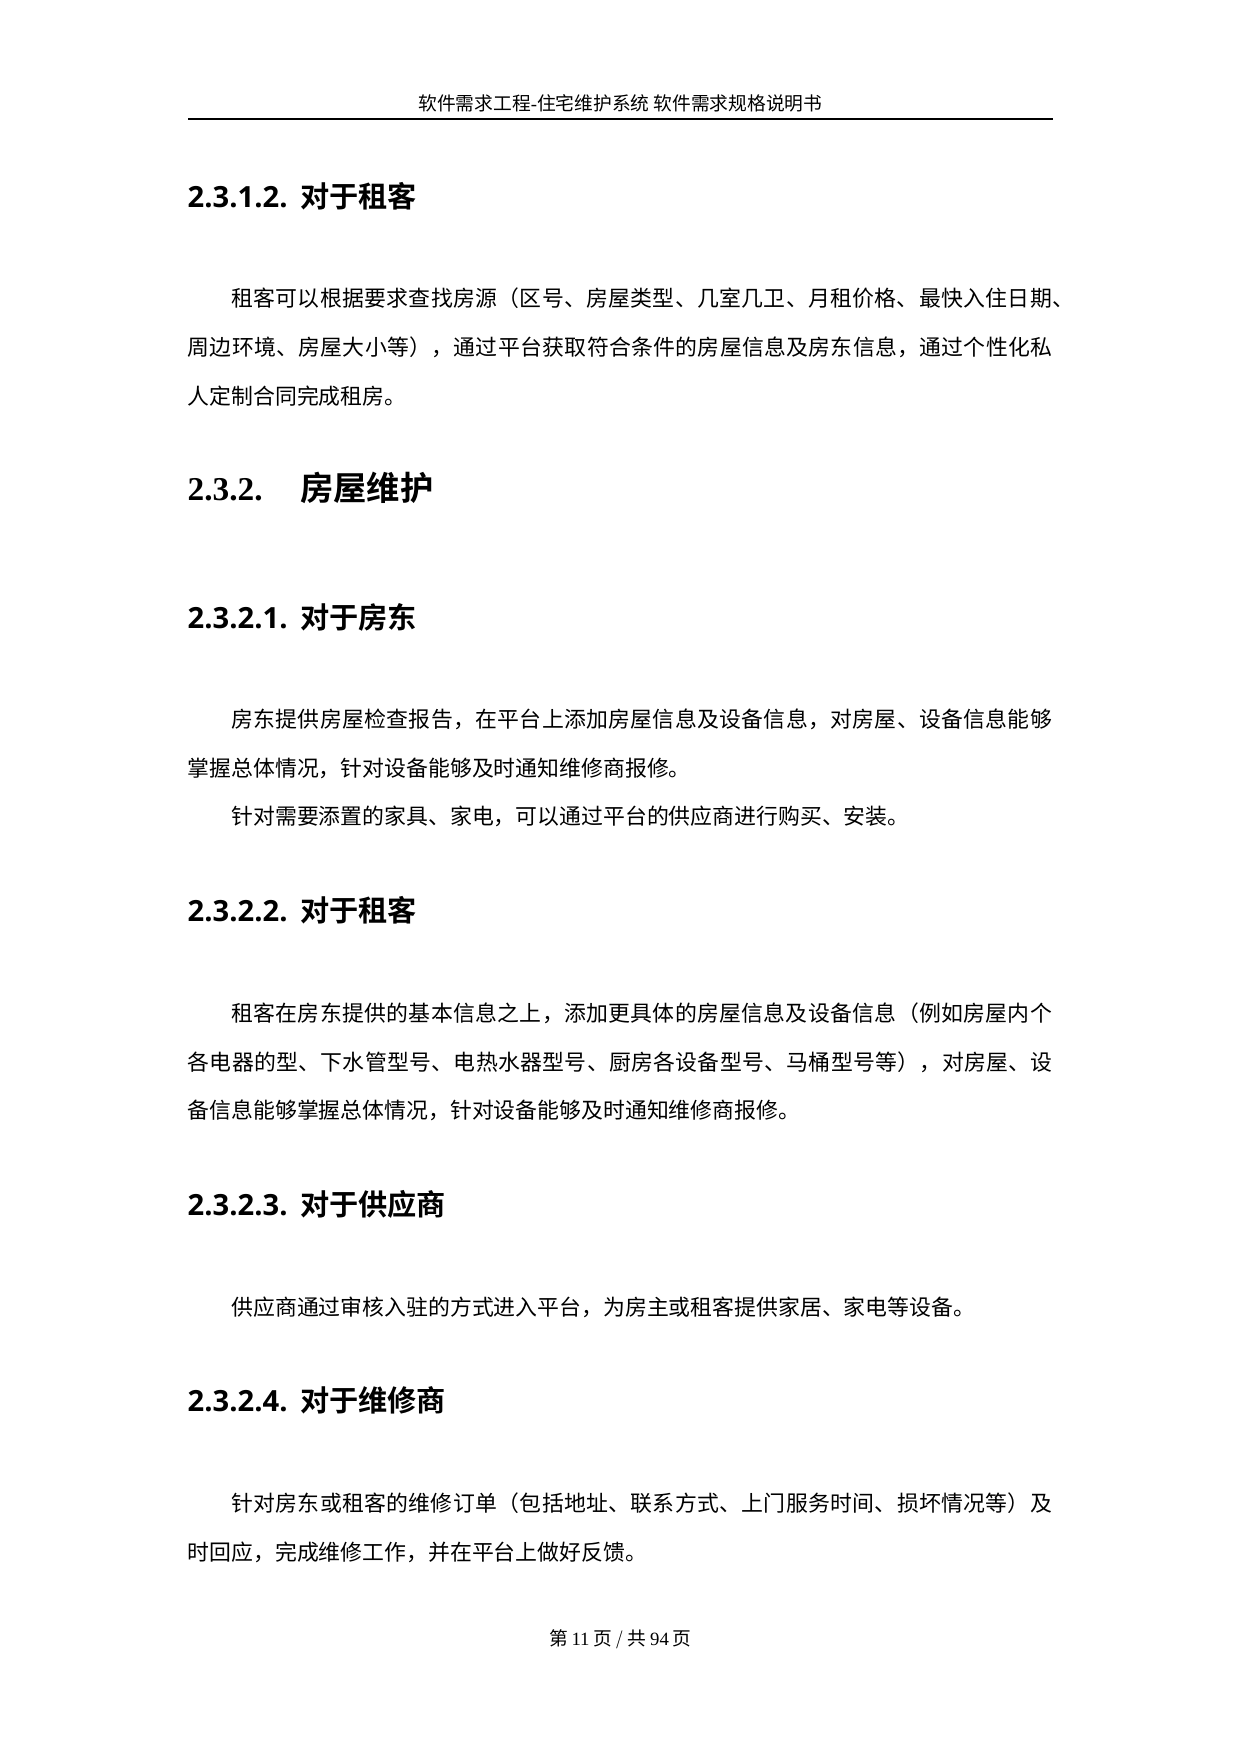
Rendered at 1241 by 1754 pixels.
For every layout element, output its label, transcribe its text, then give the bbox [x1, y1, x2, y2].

subtitle 对于租客 [187, 162, 1053, 227]
subtitle 对于供应商 [187, 1170, 1053, 1235]
subtitle 对于房东 [187, 583, 1053, 648]
subtitle 对于租客 [187, 876, 1053, 941]
text 房东提供房屋检查报告，在平台上添加房屋信息及设备信息，对房屋、设备信息能够掌握总体情况，针对设备能够及时通知维修商报修。 [187, 702, 1053, 783]
text 租客在房东提供的基本信息之上，添加更具体的房屋信息及设备信息（例如房屋内个各电器的型、下水管型号、电热水器型号、厨房各设备型号、马桶型号等），对房屋、设备信息能够掌握总体情况，针对设备能够及时通知维修商报修。 [187, 995, 1053, 1125]
text 针对需要添置的家具、家电，可以通过平台的供应商进行购买、安装。 [187, 799, 1053, 831]
subtitle 对于维修商 [187, 1367, 1053, 1432]
text 针对房东或租客的维修订单（包括地址、联系方式、上门服务时间、损坏情况等）及时回应，完成维修工作，并在平台上做好反馈。 [187, 1486, 1053, 1567]
text 租客可以根据要求查找房源（区号、房屋类型、几室几卫、月租价格、最快入住日期、周边环境、房屋大小等），通过平台获取符合条件的房屋信息及房东信息，通过个性化私人定制合同完成租房。 [187, 281, 1053, 411]
text 供应商通过审核入驻的方式进入平台，为房主或租客提供家居、家电等设备。 [187, 1289, 1053, 1322]
subtitle 房屋维护 [187, 454, 1053, 519]
